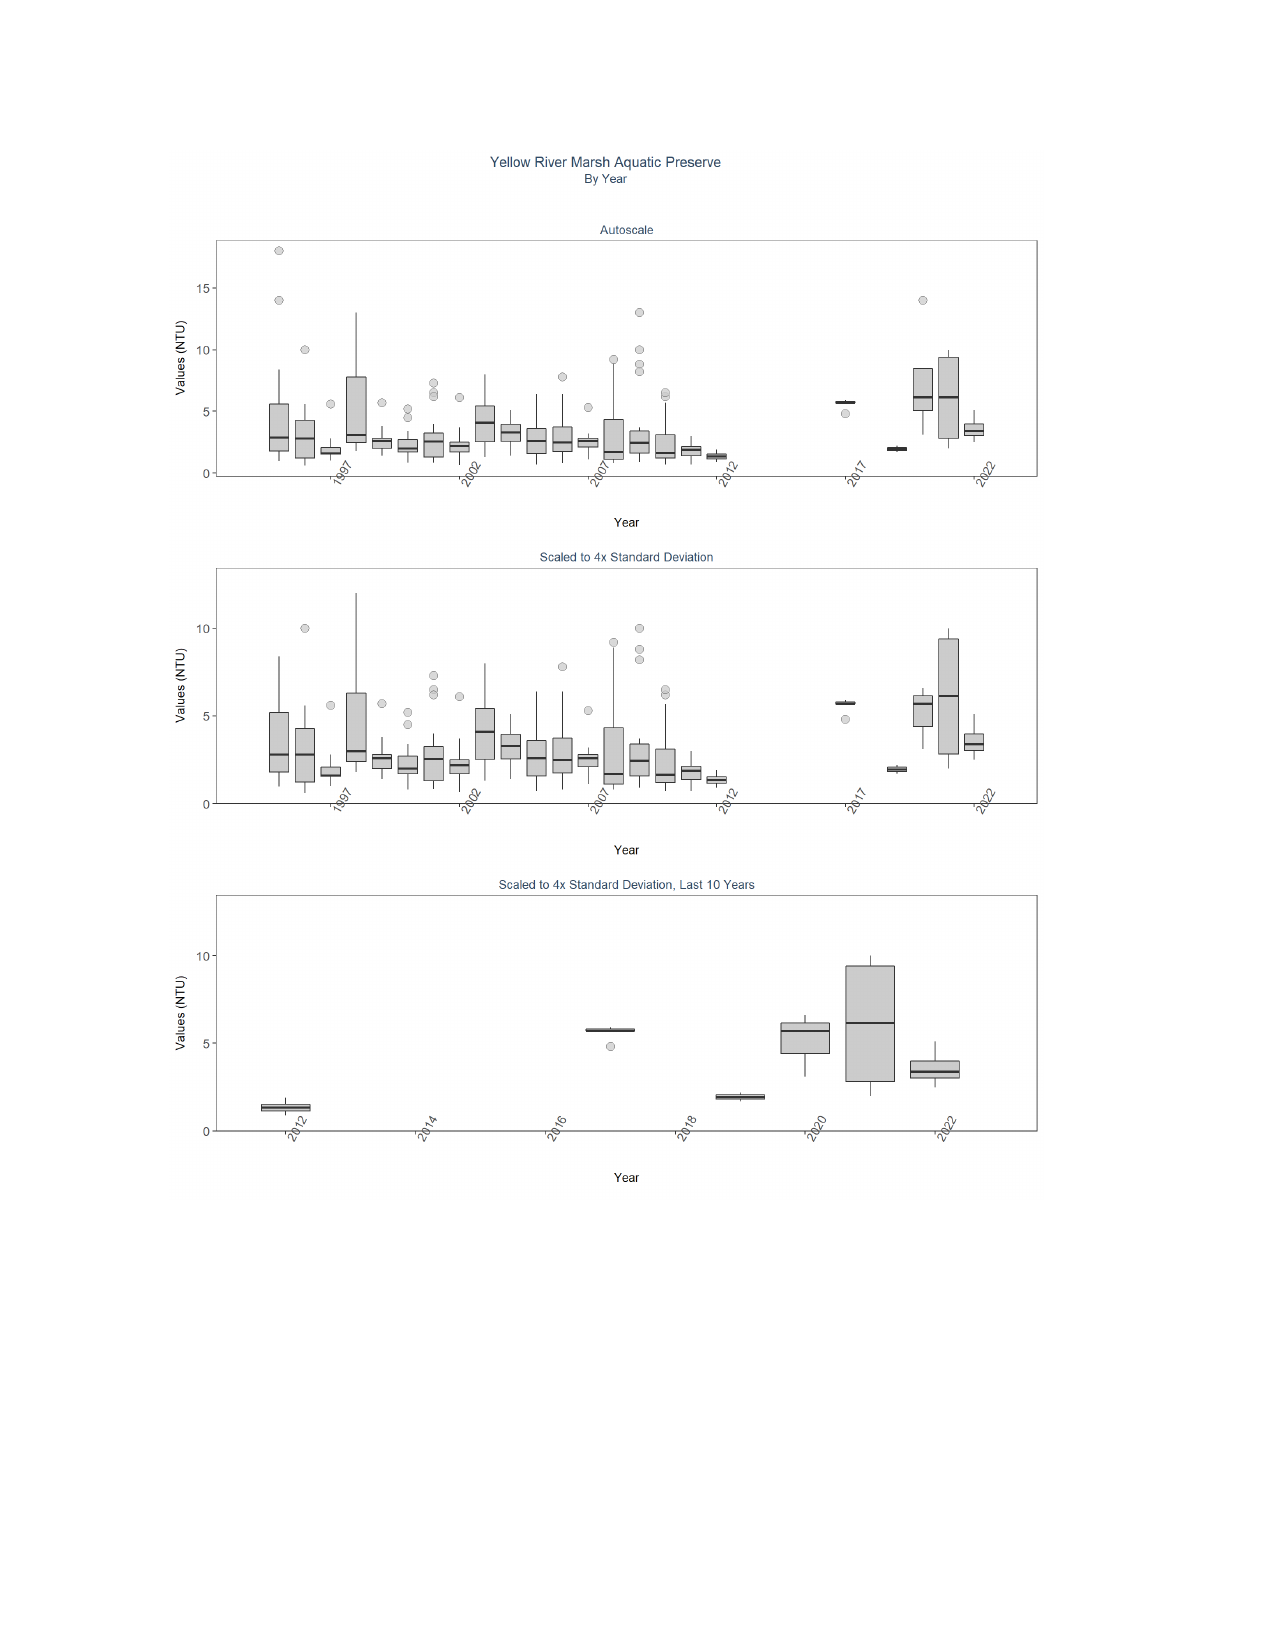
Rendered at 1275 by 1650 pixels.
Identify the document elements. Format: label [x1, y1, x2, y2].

picture [168, 150, 1044, 1200]
